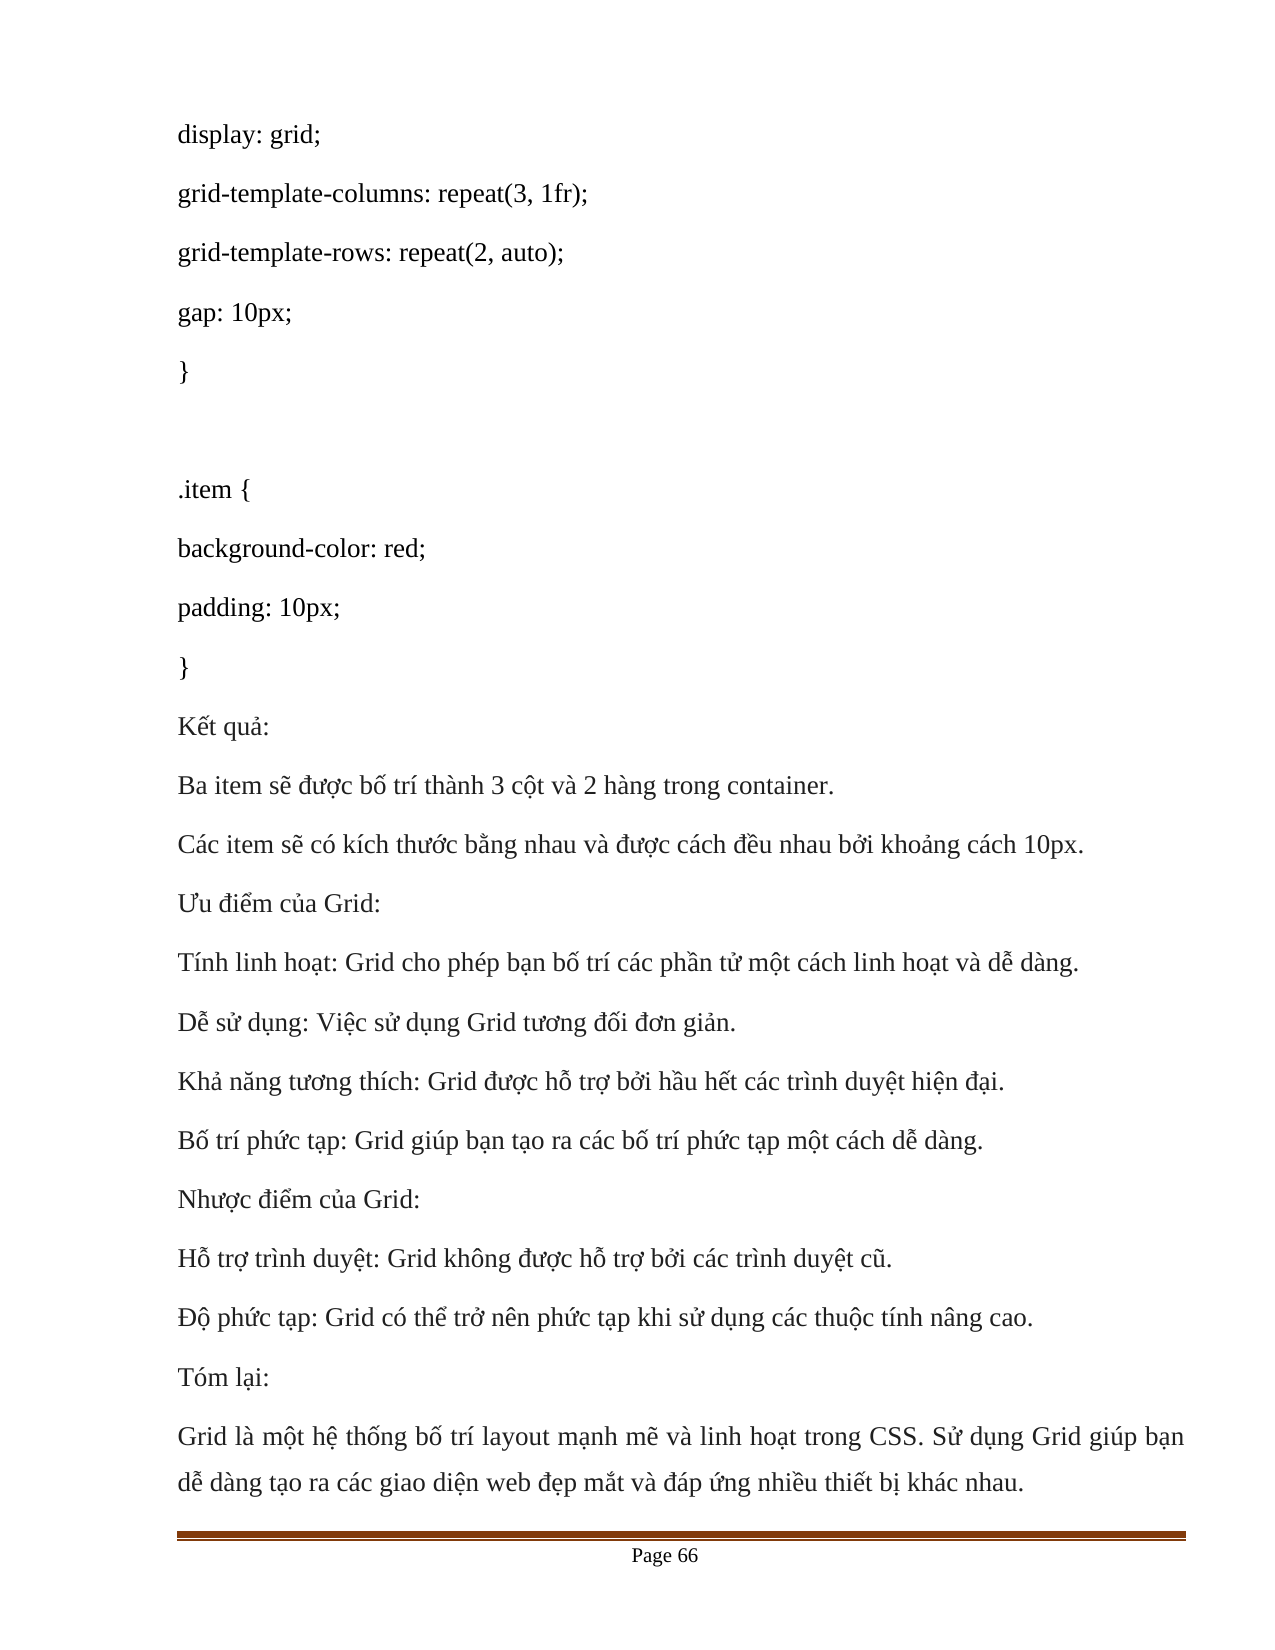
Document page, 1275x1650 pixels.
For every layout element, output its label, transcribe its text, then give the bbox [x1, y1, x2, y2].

text grid-template-columns: repeat(3, 1fr); [177, 177, 1186, 208]
text Ba item sẽ được bố trí thành 3 cột và 2 hàng trong container. [177, 769, 1186, 800]
text .item { [177, 473, 1186, 504]
text Các item sẽ có kích thước bằng nhau và được cách đều nhau bởi khoảng cách 10px. [177, 828, 1186, 859]
text gap: 10px; [177, 296, 1186, 327]
text Tóm lại: [177, 1361, 1186, 1392]
text Grid là một hệ thống bố trí layout mạnh mẽ và linh hoạt trong CSS. Sử dụng Grid giúp bạn dễ dàng tạo ra các giao diện web đẹp mắt và đáp ứng nhiều thiết bị khác nhau. [177, 1420, 1186, 1498]
text Ưu điểm của Grid: [177, 887, 1186, 918]
text Khả năng tương thích: Grid được hỗ trợ bởi hầu hết các trình duyệt hiện đại. [177, 1065, 1186, 1096]
text } [177, 651, 1186, 682]
text Tính linh hoạt: Grid cho phép bạn bố trí các phần tử một cách linh hoạt và dễ dàng. [177, 946, 1186, 978]
text Bố trí phức tạp: Grid giúp bạn tạo ra các bố trí phức tạp một cách dễ dàng. [177, 1124, 1186, 1155]
text } [177, 355, 1186, 386]
text Dễ sử dụng: Việc sử dụng Grid tương đối đơn giản. [177, 1006, 1186, 1037]
text Độ phức tạp: Grid có thể trở nên phức tạp khi sử dụng các thuộc tính nâng cao. [177, 1301, 1186, 1333]
text Nhược điểm của Grid: [177, 1183, 1186, 1214]
text Hỗ trợ trình duyệt: Grid không được hỗ trợ bởi các trình duyệt cũ. [177, 1242, 1186, 1273]
text grid-template-rows: repeat(2, auto); [177, 236, 1186, 268]
text display: grid; [177, 118, 1186, 149]
text padding: 10px; [177, 591, 1186, 623]
text Kết quả: [177, 710, 1186, 741]
text background-color: red; [177, 532, 1186, 563]
